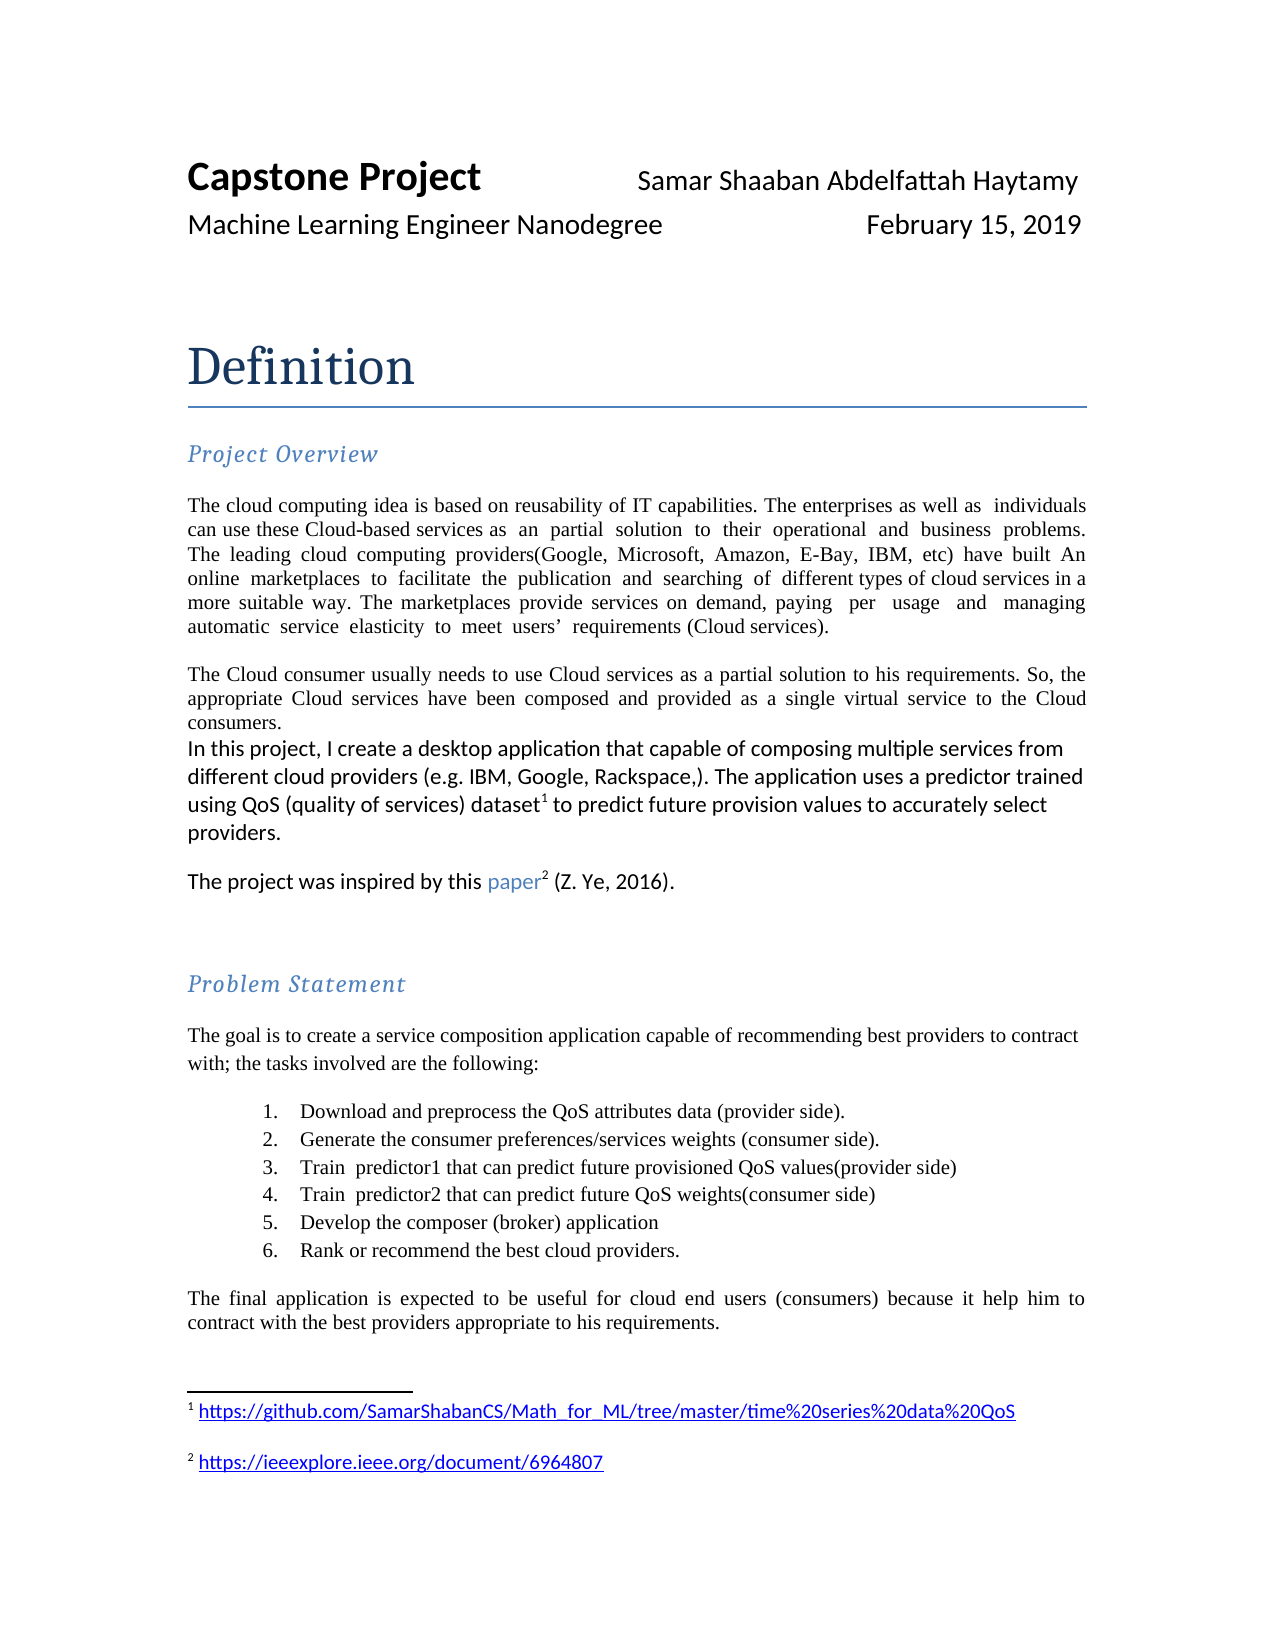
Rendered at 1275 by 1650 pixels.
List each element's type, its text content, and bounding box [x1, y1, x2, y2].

text The cloud computing idea is based on reusability of IT capabilities. The enterprises as well as individuals can use these Cloud-based services as an partial solution to their operational and business problems. The leading cloud computing providers(Google, Microsoft, Amazon, E-Bay, IBM, etc) have built An online marketplaces to facilitate the publication and searching of different types of cloud services in a more suitable way. The marketplaces provide services on demand, paying per usage and managing automatic service elasticity to meet users’ requirements . [187, 493, 1087, 638]
title Definition [187, 336, 1087, 408]
subtitle Project Overview [187, 439, 1087, 468]
list Download and preprocess the QoS attributes data (provider side). [262, 1099, 1087, 1123]
text The Cloud consumer usually needs to use Cloud services as a partial solution to his requirements. So, the appropriate Cloud services have been composed and provided as a single virtual service to the Cloud consumers. [187, 662, 1087, 734]
text Capstone Project Samar Shaaban Abdelfattah Haytamy Machine Learning Engineer Nanodegree February 15, 2019 [187, 150, 1087, 242]
text The project was inspired by this paper . [187, 867, 1087, 895]
text The goal is to create a service composition application capable of recommending best providers to contract with; the tasks involved are the following: [187, 1023, 1087, 1075]
subtitle Problem Statement [187, 969, 1087, 998]
list Rank or recommend the best cloud providers. [262, 1237, 1087, 1262]
list Train predictor1 that can predict future provisioned QoS values(provider side) [262, 1155, 1087, 1179]
list Train predictor2 that can predict future QoS weights(consumer side) [262, 1182, 1087, 1206]
list Develop the composer (broker) application [262, 1210, 1087, 1234]
text In this project, I create a desktop application that capable of composing multiple services from different cloud providers (e.g. IBM, Google, Rackspace,). The application uses a predictor trained using QoS (quality of services) dataset to predict future provision values to accurately select providers. [187, 734, 1087, 846]
list Generate the consumer preferences/services weights (consumer side). [262, 1127, 1087, 1151]
text The final application is expected to be useful for cloud end users (consumers) because it help him to contract with the best providers appropriate to his requirements. [187, 1286, 1087, 1334]
